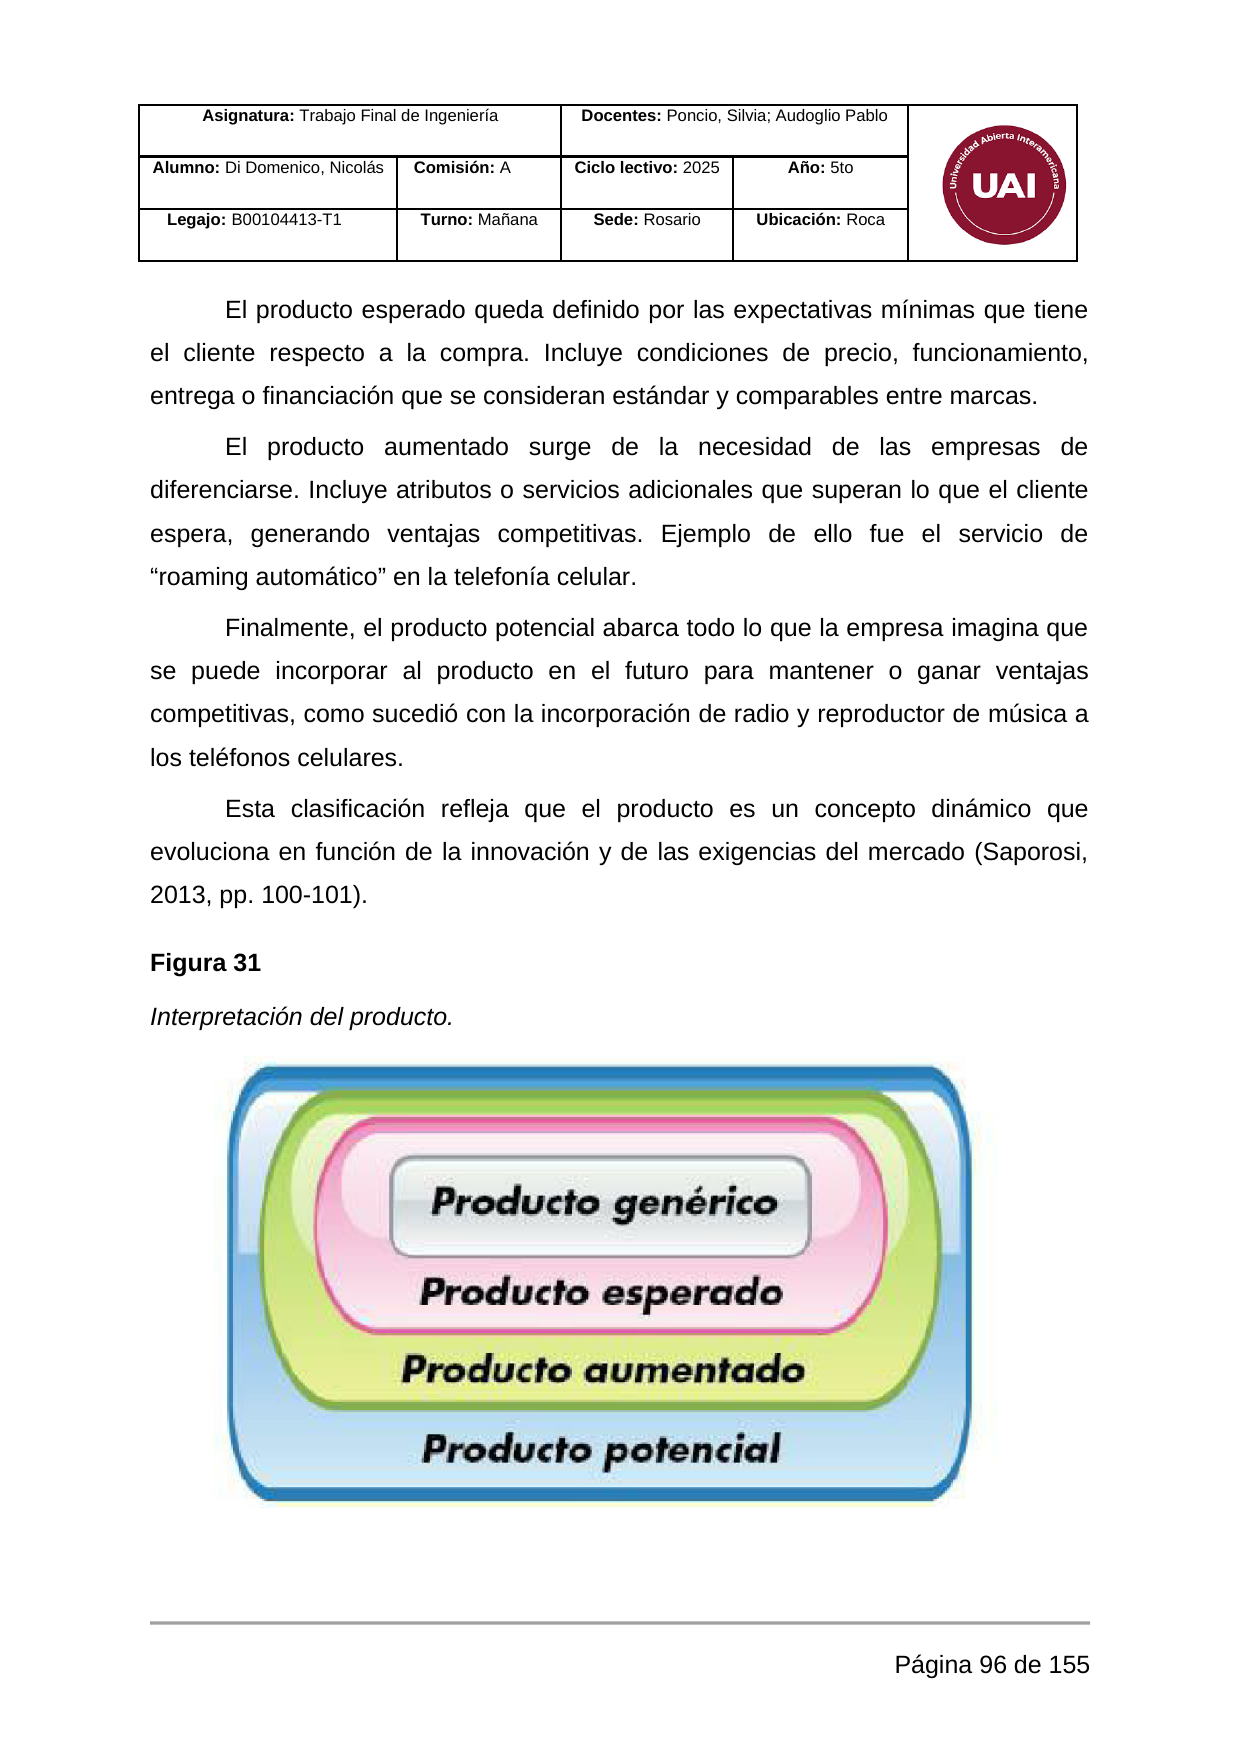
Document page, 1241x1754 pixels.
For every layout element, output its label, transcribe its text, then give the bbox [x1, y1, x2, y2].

text Finalmente, el producto potencial abarca todo lo que la empresa imagina que se puede incorporar al producto en el futuro para mantener o ganar ventajas competitivas, como sucedió con la incorporación de radio y reproductor de música a los teléfonos celulares. [150, 613, 1090, 771]
text Figura 31 [150, 948, 1090, 977]
text El producto aumentado surge de la necesidad de las empresas de diferenciarse. Incluye atributos o servicios adicionales que superan lo que el cliente espera, generando ventajas competitivas. Ejemplo de ello fue el servicio de “roaming automático” en la telefonía celular. [150, 432, 1090, 591]
text Interpretación del producto. [150, 1002, 1090, 1031]
picture [939, 118, 1068, 150]
text El producto esperado queda definido por las expectativas mínimas que tiene el cliente respecto a la compra. Incluye condiciones de precio, funcionamiento, entrega o financiación que se consideran estándar y comparables entre marcas. [150, 150, 1090, 410]
text Esta clasificación refleja que el producto es un concepto dinámico que evoluciona en función de la innovación y de las exigencias del mercado (Saporosi, 2013, pp. 100-101). [150, 794, 1090, 909]
picture [213, 1056, 1028, 1508]
